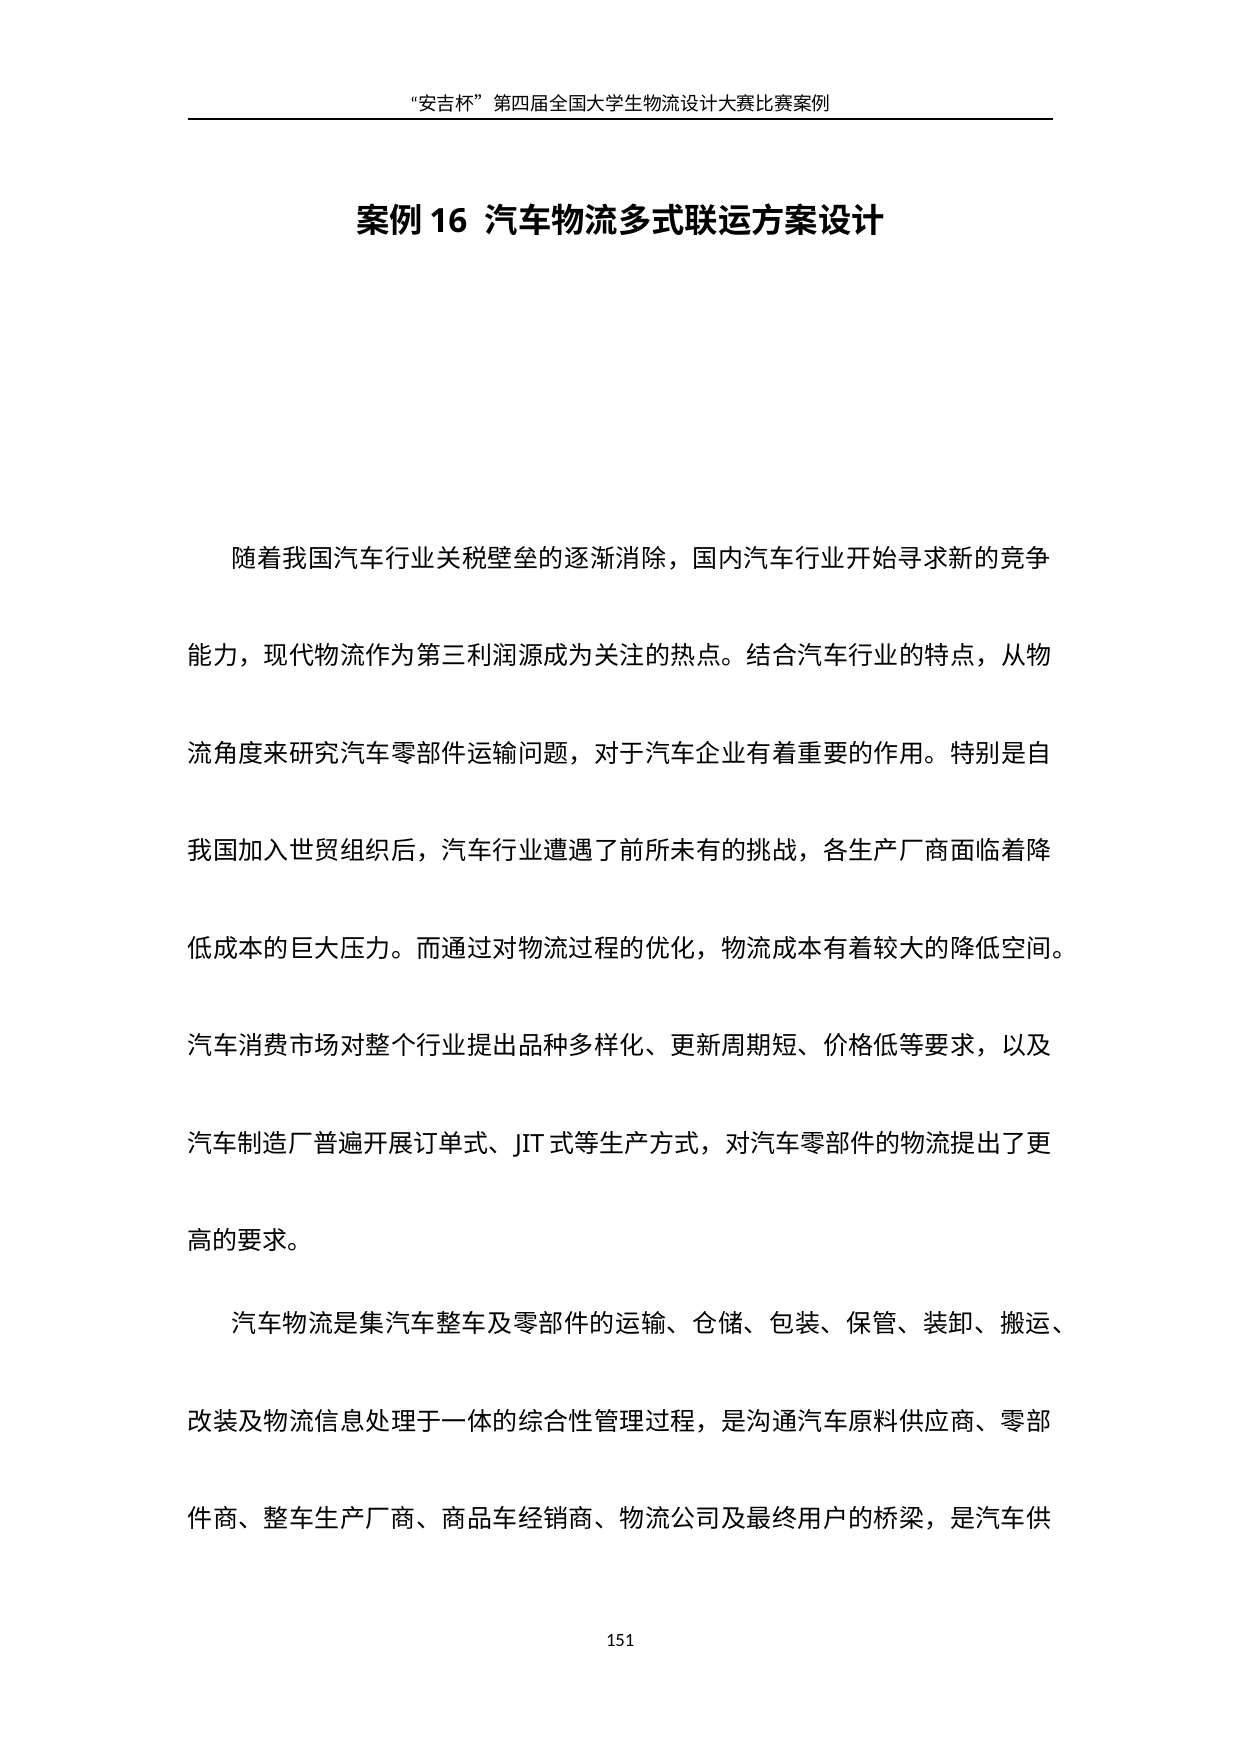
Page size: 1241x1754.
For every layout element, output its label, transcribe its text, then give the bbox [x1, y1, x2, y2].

subtitle 案例16 汽车物流多式联运方案设计 [187, 185, 1053, 250]
text 随着我国汽车行业关税壁垒的逐渐消除，国内汽车行业开始寻求新的竞争能力，现代物流作为第三利润源成为关注的热点。结合汽车行业的特点，从物流角度来研究汽车零部件运输问题，对于汽车企业有着重要的作用。特别是自我国加入世贸组织后，汽车行业遭遇了前所未有的挑战，各生产厂商面临着降低成本的巨大压力。而通过对物流过程的优化，物流成本有着较大的降低空间。汽车消费市场对整个行业提出品种多样化、更新周期短、价格低等要求，以及汽车制造厂普遍开展订单式、JIT式等生产方式，对汽车零部件的物流提出了更高的要求。 [187, 524, 1053, 1271]
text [187, 1289, 1053, 1549]
